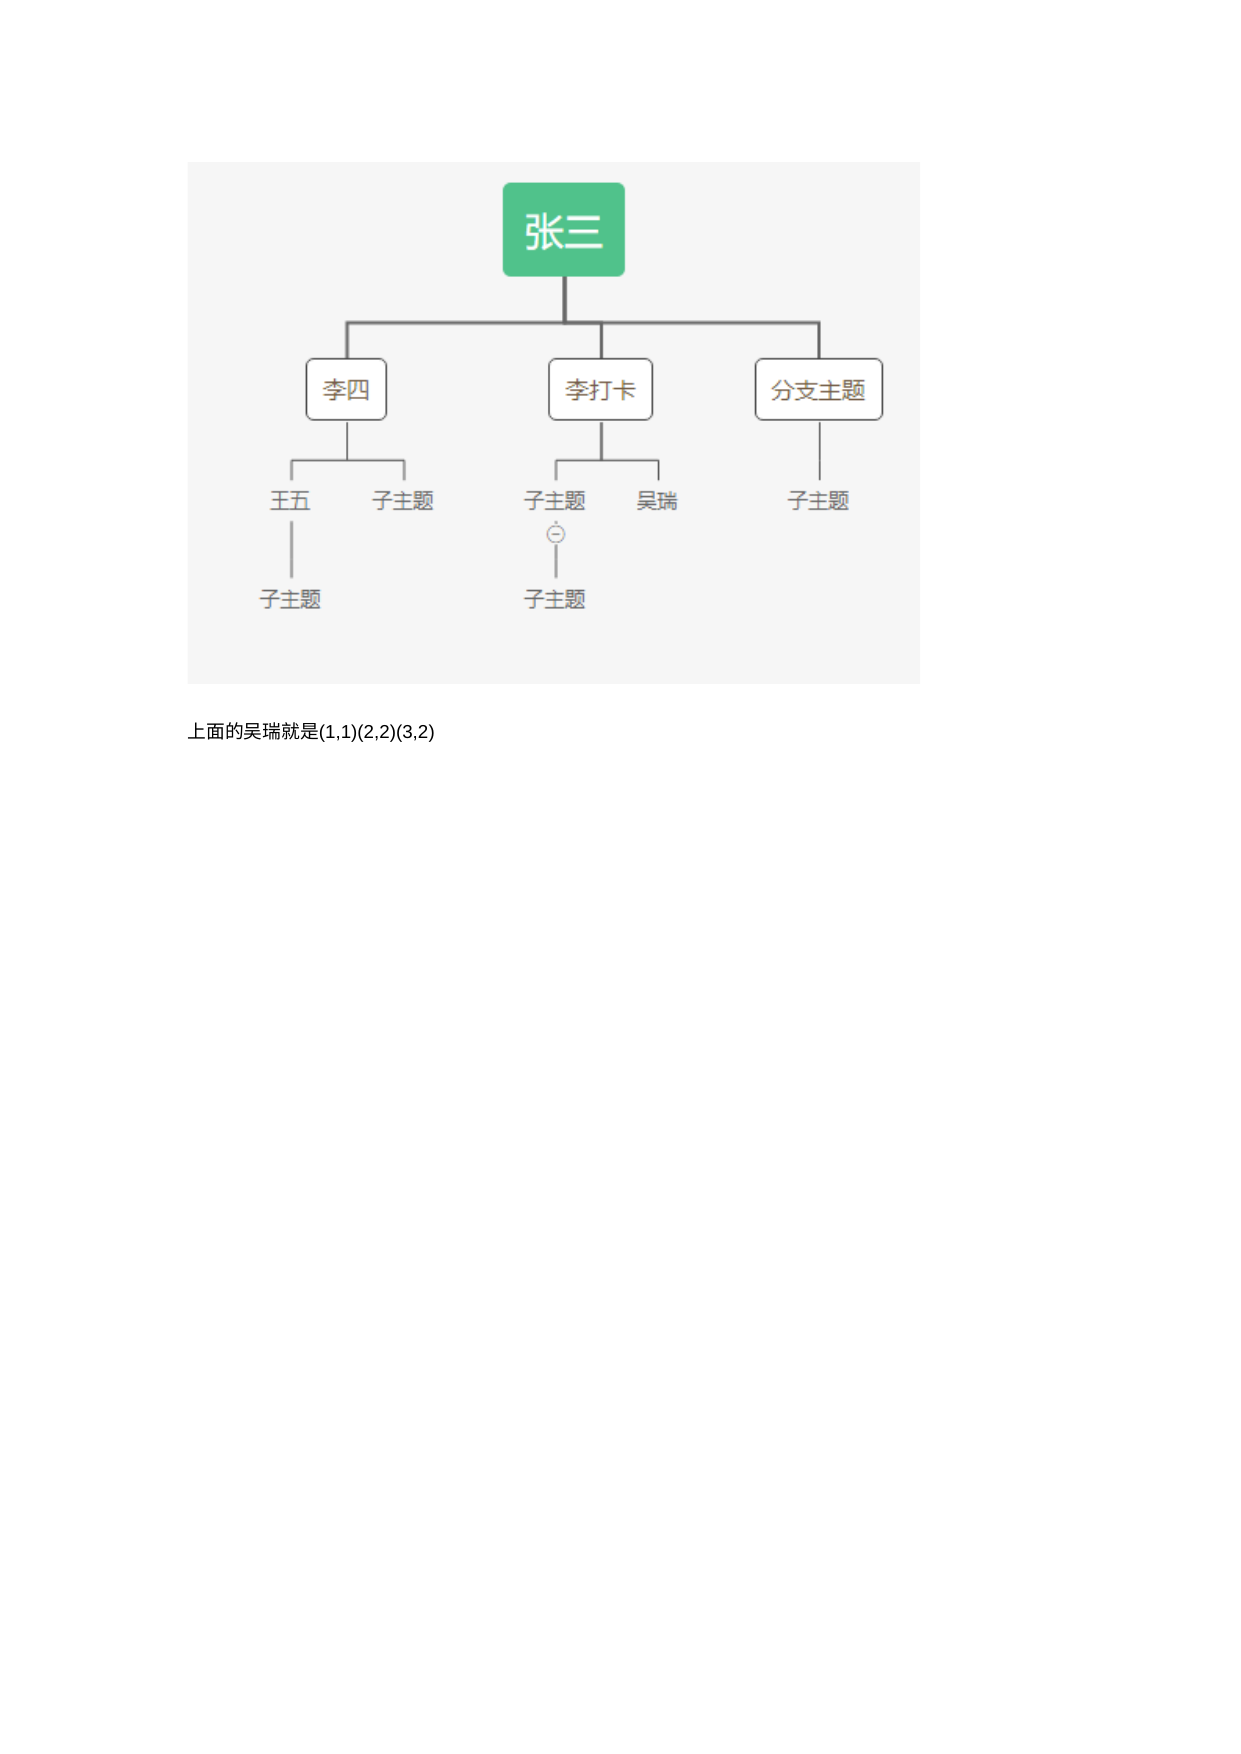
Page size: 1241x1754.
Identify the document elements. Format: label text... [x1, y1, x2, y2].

picture [187, 162, 921, 684]
text 上面的吴瑞就是(1,1)(2,2)(3,2) [187, 714, 1053, 747]
